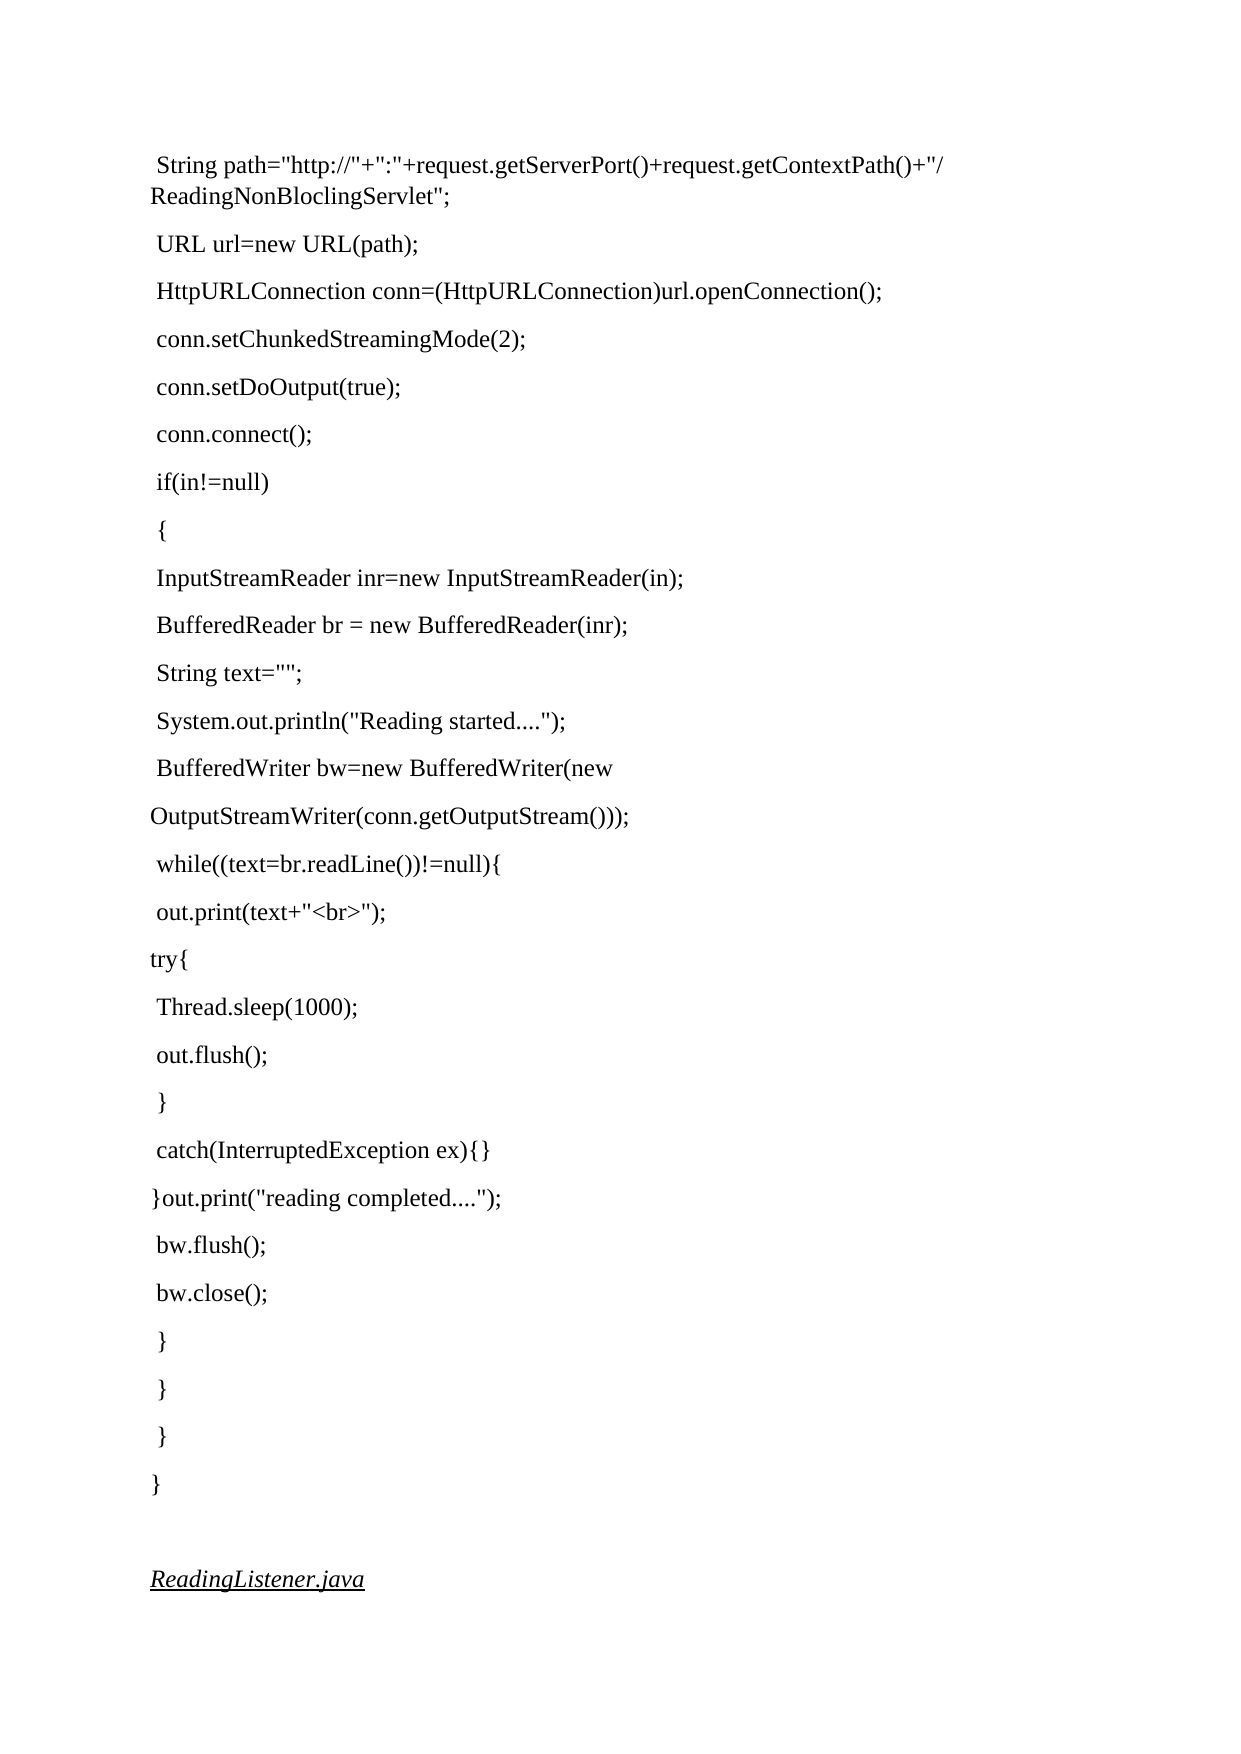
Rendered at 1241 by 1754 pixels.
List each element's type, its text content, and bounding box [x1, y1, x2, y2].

text } [150, 1326, 1090, 1355]
text } [150, 1087, 1090, 1116]
text String path="http://"+":"+request.getServerPort()+request.getContextPath()+"/ReadingNonBloclingServlet"; [150, 150, 1090, 210]
text }out.print("reading completed...."); [150, 1183, 1090, 1212]
text bw.close(); [150, 1278, 1090, 1307]
text ReadingListener.java [150, 1564, 1090, 1593]
text URL url=new URL(path); [150, 229, 1090, 257]
text } [150, 1374, 1090, 1402]
text catch(InterruptedException ex){} [150, 1135, 1090, 1164]
text out.flush(); [150, 1040, 1090, 1068]
text InputStreamReader inr=new InputStreamReader(in); [150, 563, 1090, 591]
text String text=""; [150, 658, 1090, 687]
text conn.setChunkedStreamingMode(2); [150, 324, 1090, 353]
text { [150, 515, 1090, 544]
text conn.setDoOutput(true); [150, 372, 1090, 401]
text BufferedReader br = new BufferedReader(inr); [150, 610, 1090, 639]
text while((text=br.readLine())!=null){ [150, 849, 1090, 878]
text OutputStreamWriter(conn.getOutputStream())); [150, 801, 1090, 830]
text conn.connect(); [150, 419, 1090, 448]
text try{ [150, 944, 1090, 973]
text HttpURLConnection conn=(HttpURLConnection)url.openConnection(); [150, 276, 1090, 305]
text BufferedWriter bw=new BufferedWriter(new [150, 753, 1090, 782]
text Thread.sleep(1000); [150, 992, 1090, 1021]
text } [150, 1421, 1090, 1450]
text if(in!=null) [150, 467, 1090, 496]
text bw.flush(); [150, 1231, 1090, 1259]
text System.out.println("Reading started...."); [150, 706, 1090, 734]
text out.print(text+"<br>"); [150, 897, 1090, 925]
text } [150, 1469, 1090, 1498]
